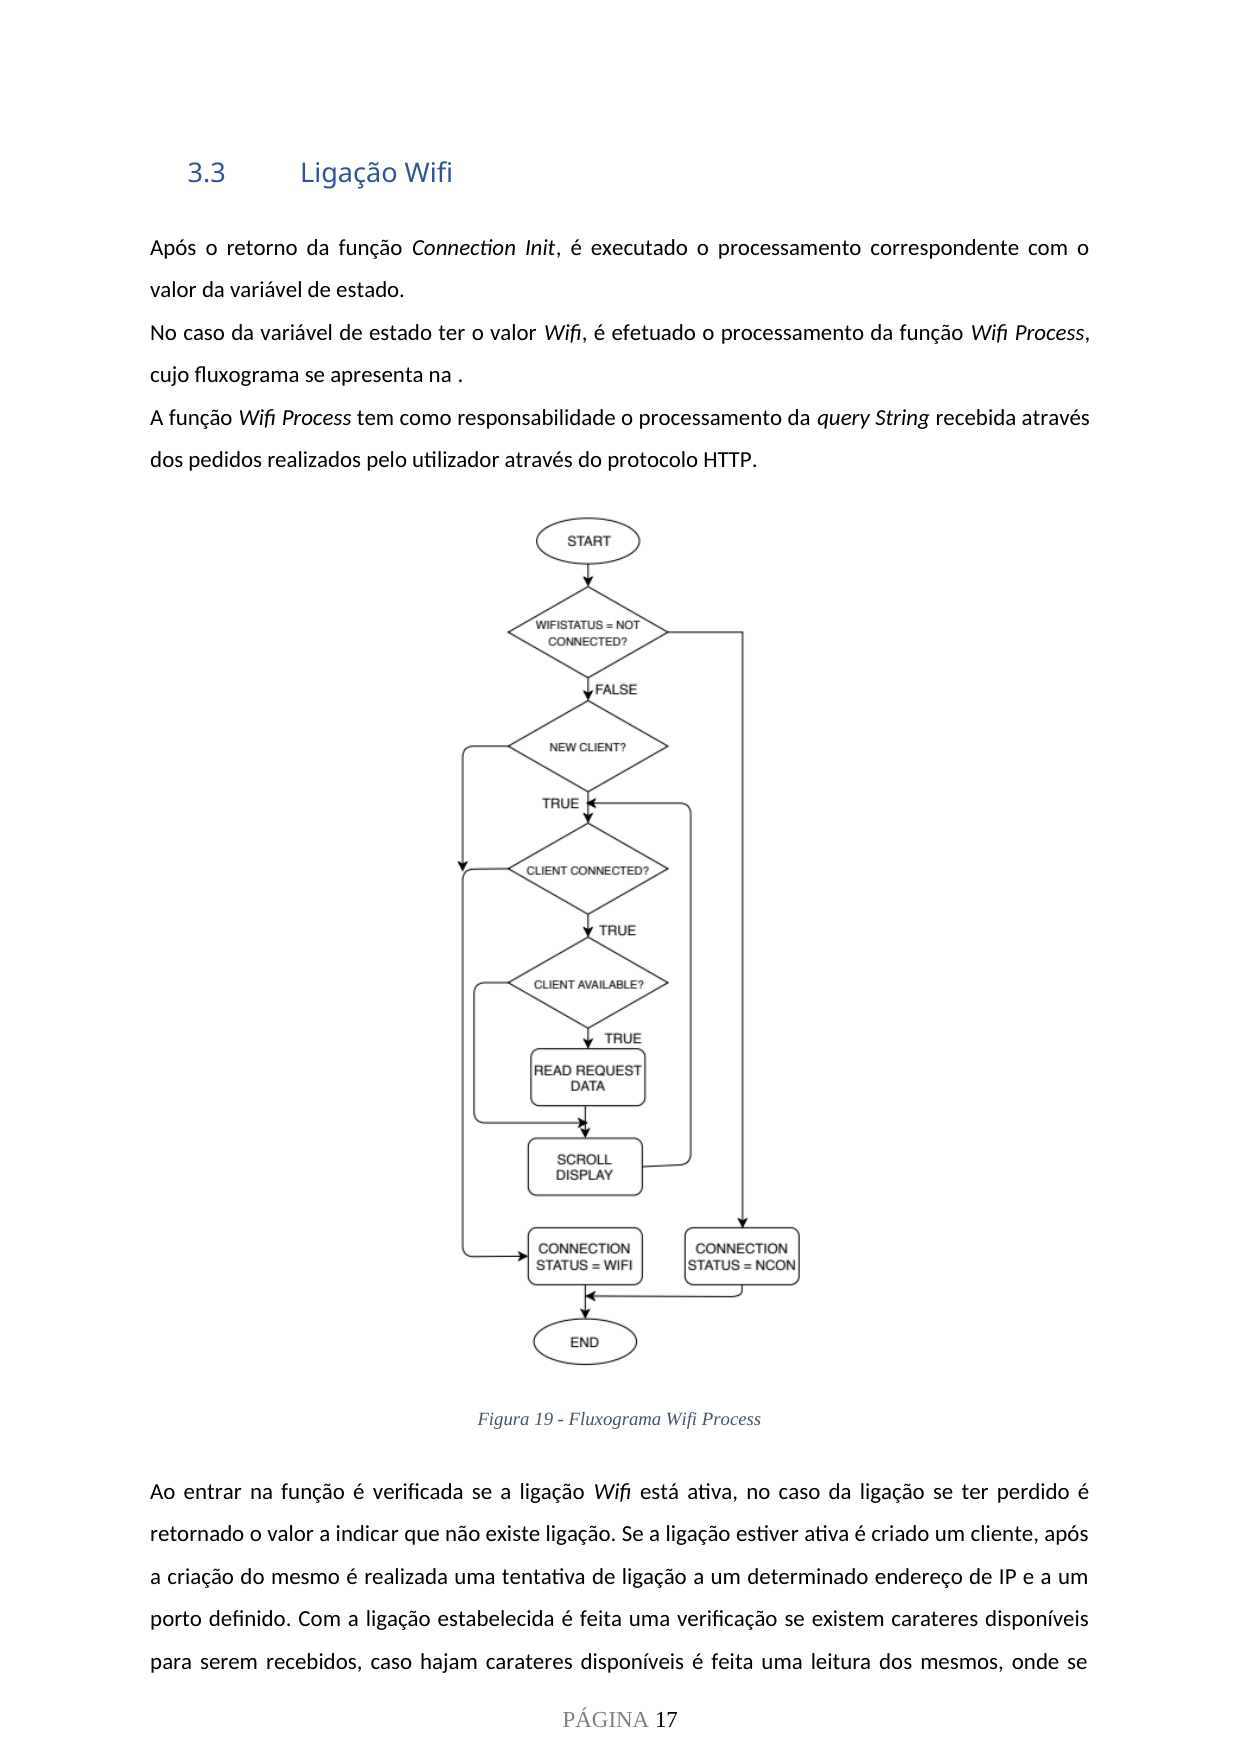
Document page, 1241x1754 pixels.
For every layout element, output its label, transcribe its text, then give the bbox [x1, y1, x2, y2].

text Após o retorno da função Connection Init, é executado o processamento correspondente com o valor da variável de estado. [150, 233, 1090, 303]
text A função Wifi Process tem como responsabilidade o processamento da query String recebida através dos pedidos realizados pelo utilizador através do protocolo HTTP. [150, 403, 1090, 473]
subtitle Ligação Wifi [187, 153, 1090, 190]
text No caso da variável de estado ter o valor Wifi, é efetuado o processamento da função Wifi Process, cujo fluxograma se apresenta na Figura 18. [150, 318, 1090, 388]
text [150, 1477, 1090, 1675]
